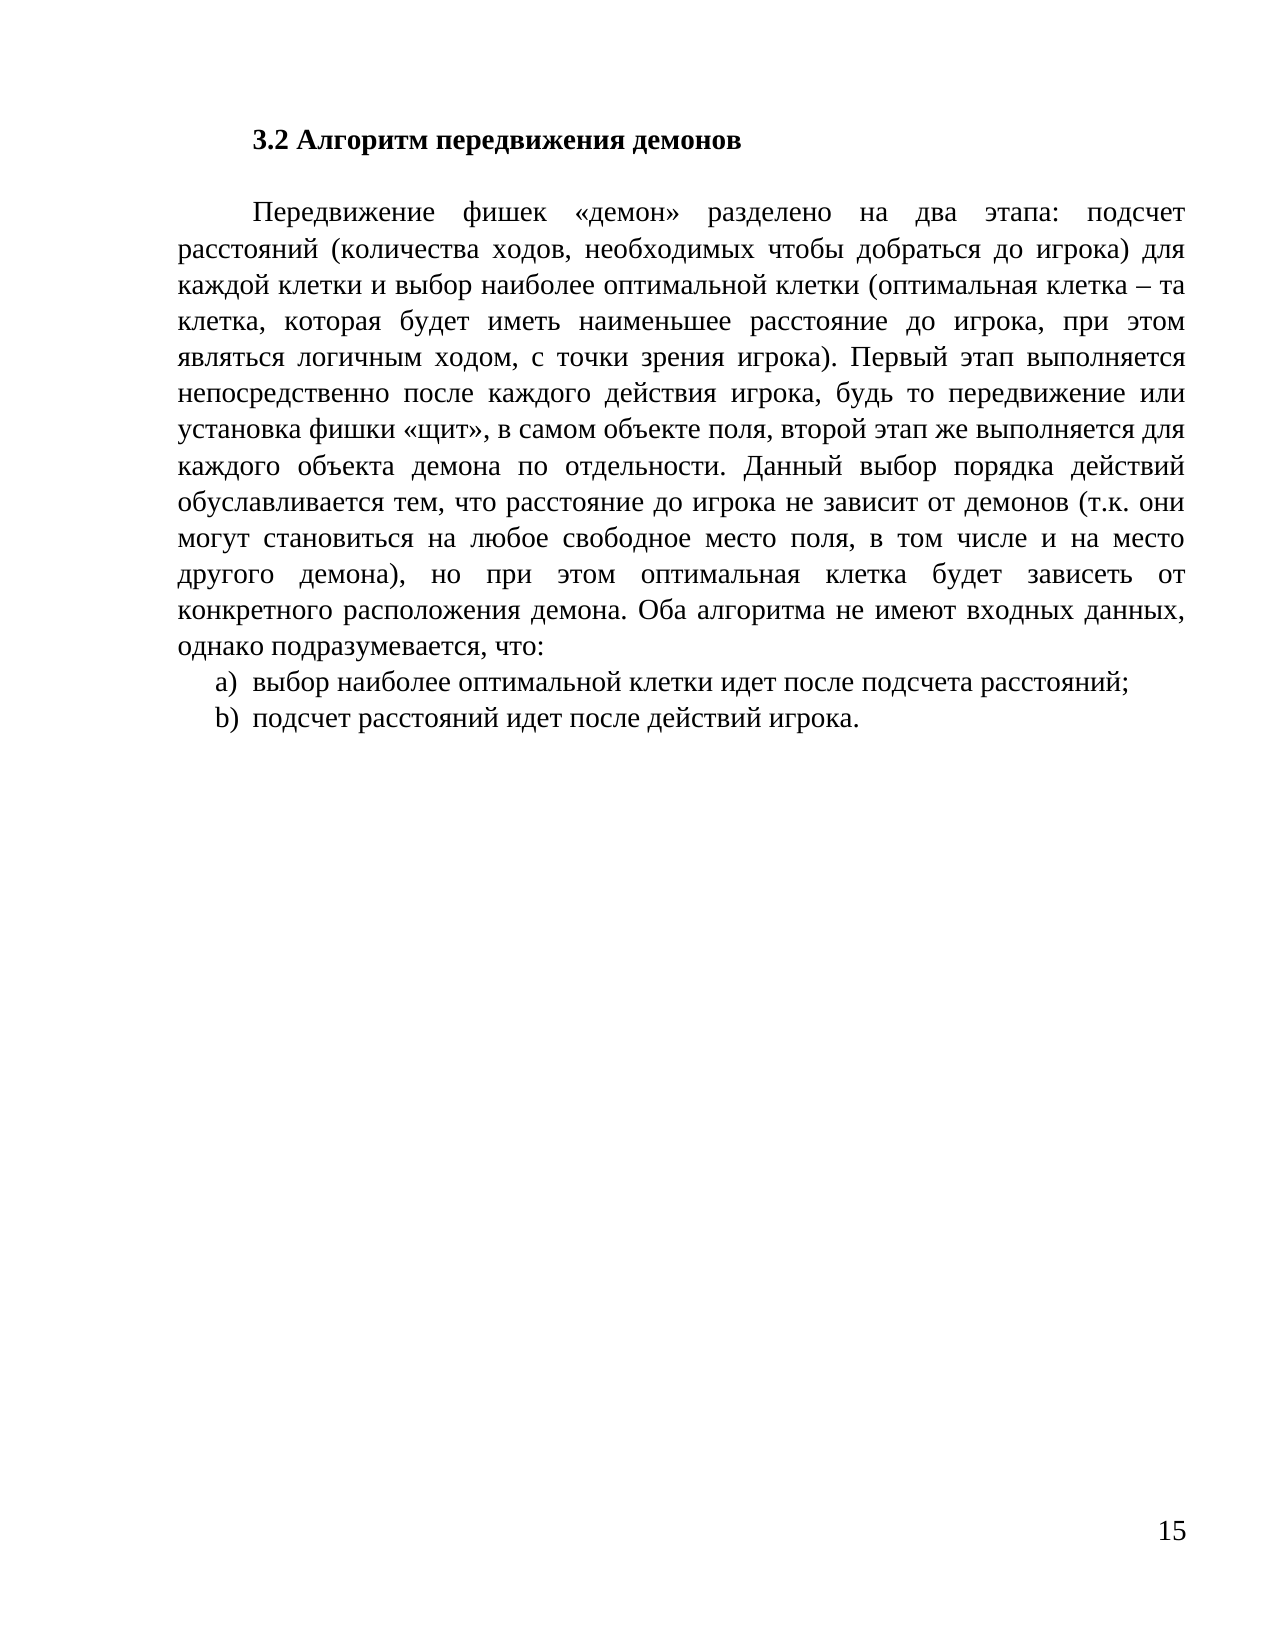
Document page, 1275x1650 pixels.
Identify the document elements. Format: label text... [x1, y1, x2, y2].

list подсчет расстояний идет после действий игрока. [215, 701, 1186, 734]
list выбор наиболее оптимальной клетки идет после подсчета расстояний; [215, 664, 1186, 698]
text 3.2 Алгоритм передвижения демонов [252, 122, 1186, 156]
text Передвижение фишек «демон» разделено на два этапа: подсчет расстояний (количества ходов, необходимых чтобы добраться до игрока) для каждой клетки и выбор наиболее оптимальной клетки (оптимальная клетка – та клетка, которая будет иметь наименьшее расстояние до игрока, при этом являться логичным ходом, с точки зрения игрока). Первый этап выполняется непосредственно после каждого действия игрока, будь то передвижение или установка фишки «щит», в самом объекте поля, второй этап же выполняется для каждого объекта демона по отдельности. Данный выбор порядка действий обуславливается тем, что расстояние до игрока не зависит от демонов (т.к. они могут становиться на любое свободное место поля, в том числе и на место другого демона), но при этом оптимальная клетка будет зависеть от конкретного расположения демона. Оба алгоритма не имеют входных данных, однако подразумевается, что: [177, 194, 1186, 662]
